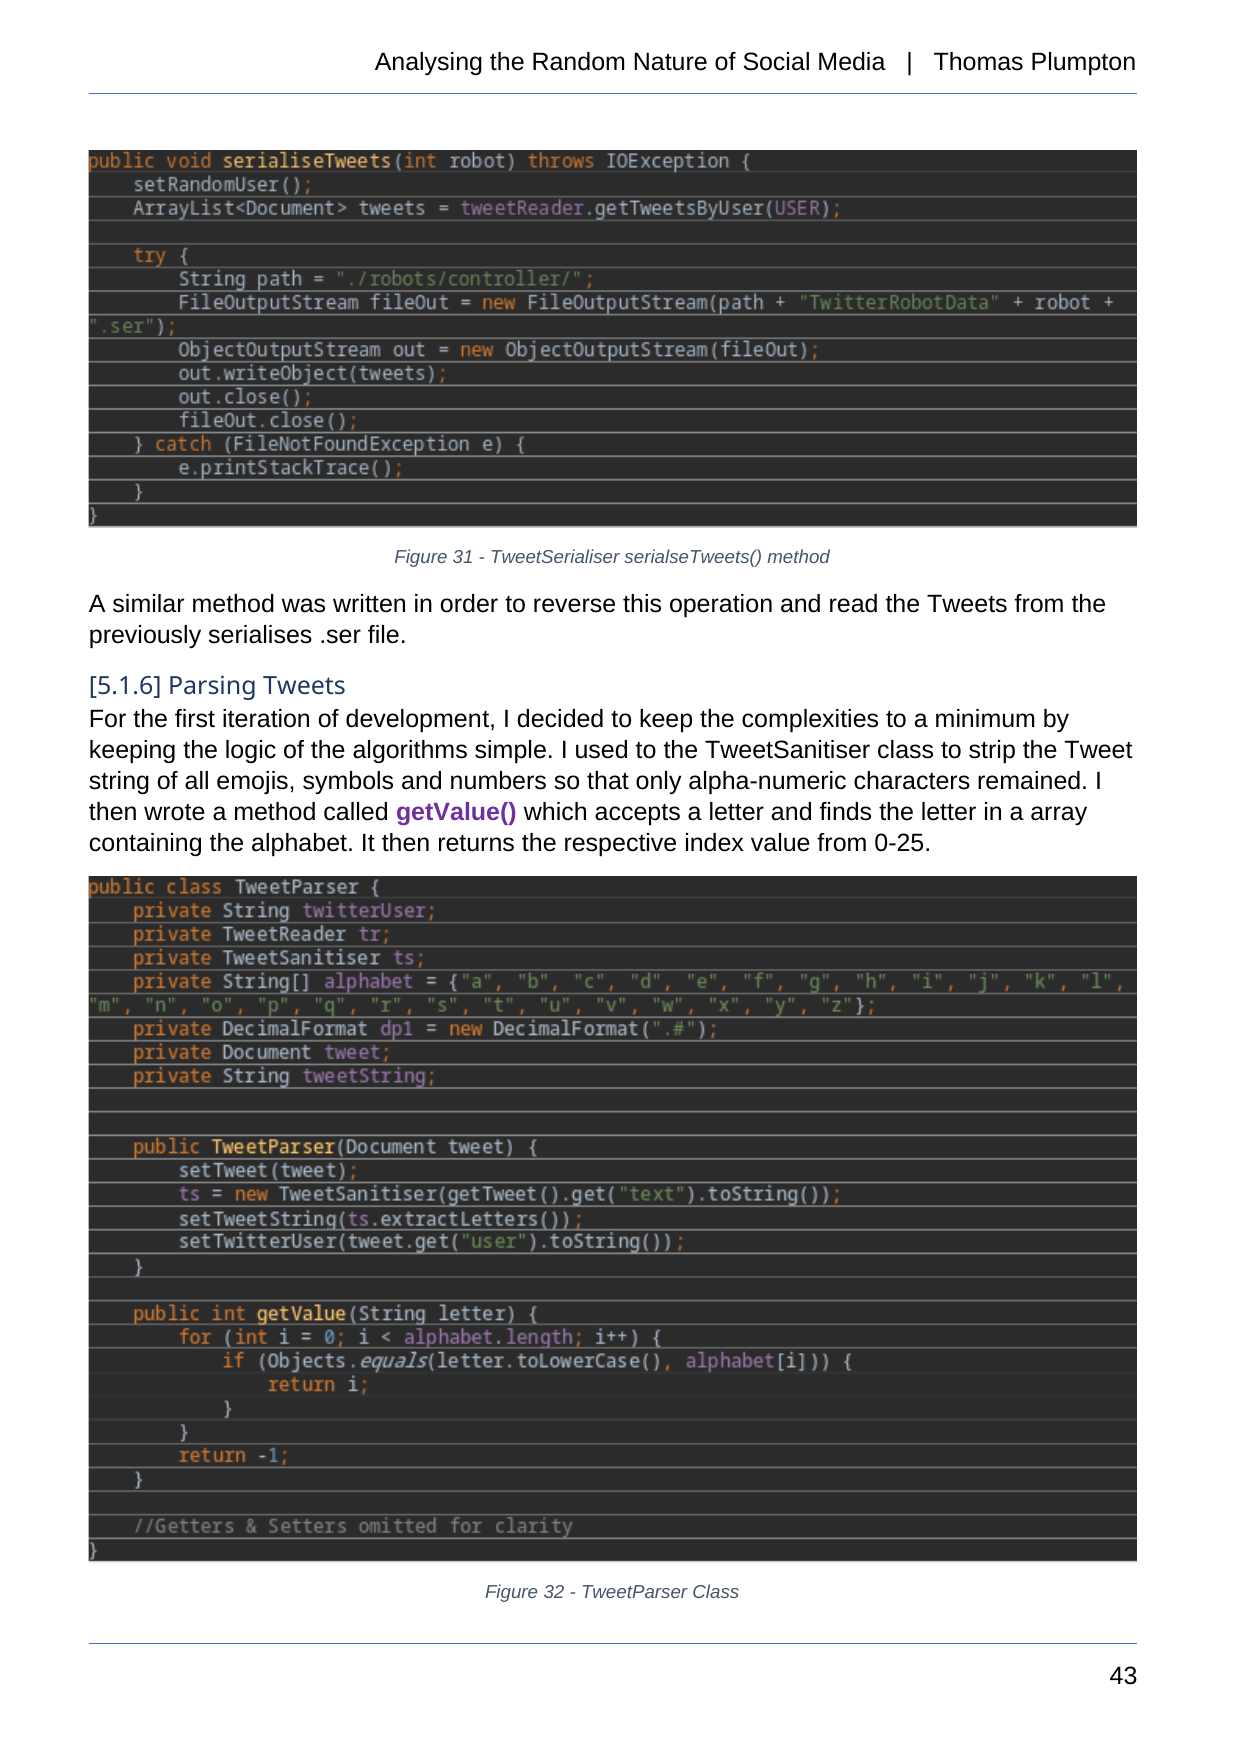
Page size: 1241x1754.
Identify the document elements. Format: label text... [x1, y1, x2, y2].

subtitle [5.1.6] Parsing Tweets [89, 667, 1137, 701]
text For the first iteration of development, I decided to keep the complexities to a minimum by keeping the logic of the algorithms simple. I used to the TweetSanitiser class to strip the Tweet string of all emojis, symbols and numbers so that only alpha-numeric characters remained. I then wrote a method called getValue() which accepts a letter and finds the letter in a array containing the alphabet. It then returns the respective index value from 0-25. [89, 704, 1137, 857]
text Figure 31 - TweetSerialiser serialseTweets() method [89, 546, 1137, 568]
text Figure 32 - TweetParser Class [89, 1581, 1137, 1603]
text A similar method was written in order to reverse this operation and read the Tweets from the previously serialises .ser file. [89, 589, 1137, 648]
